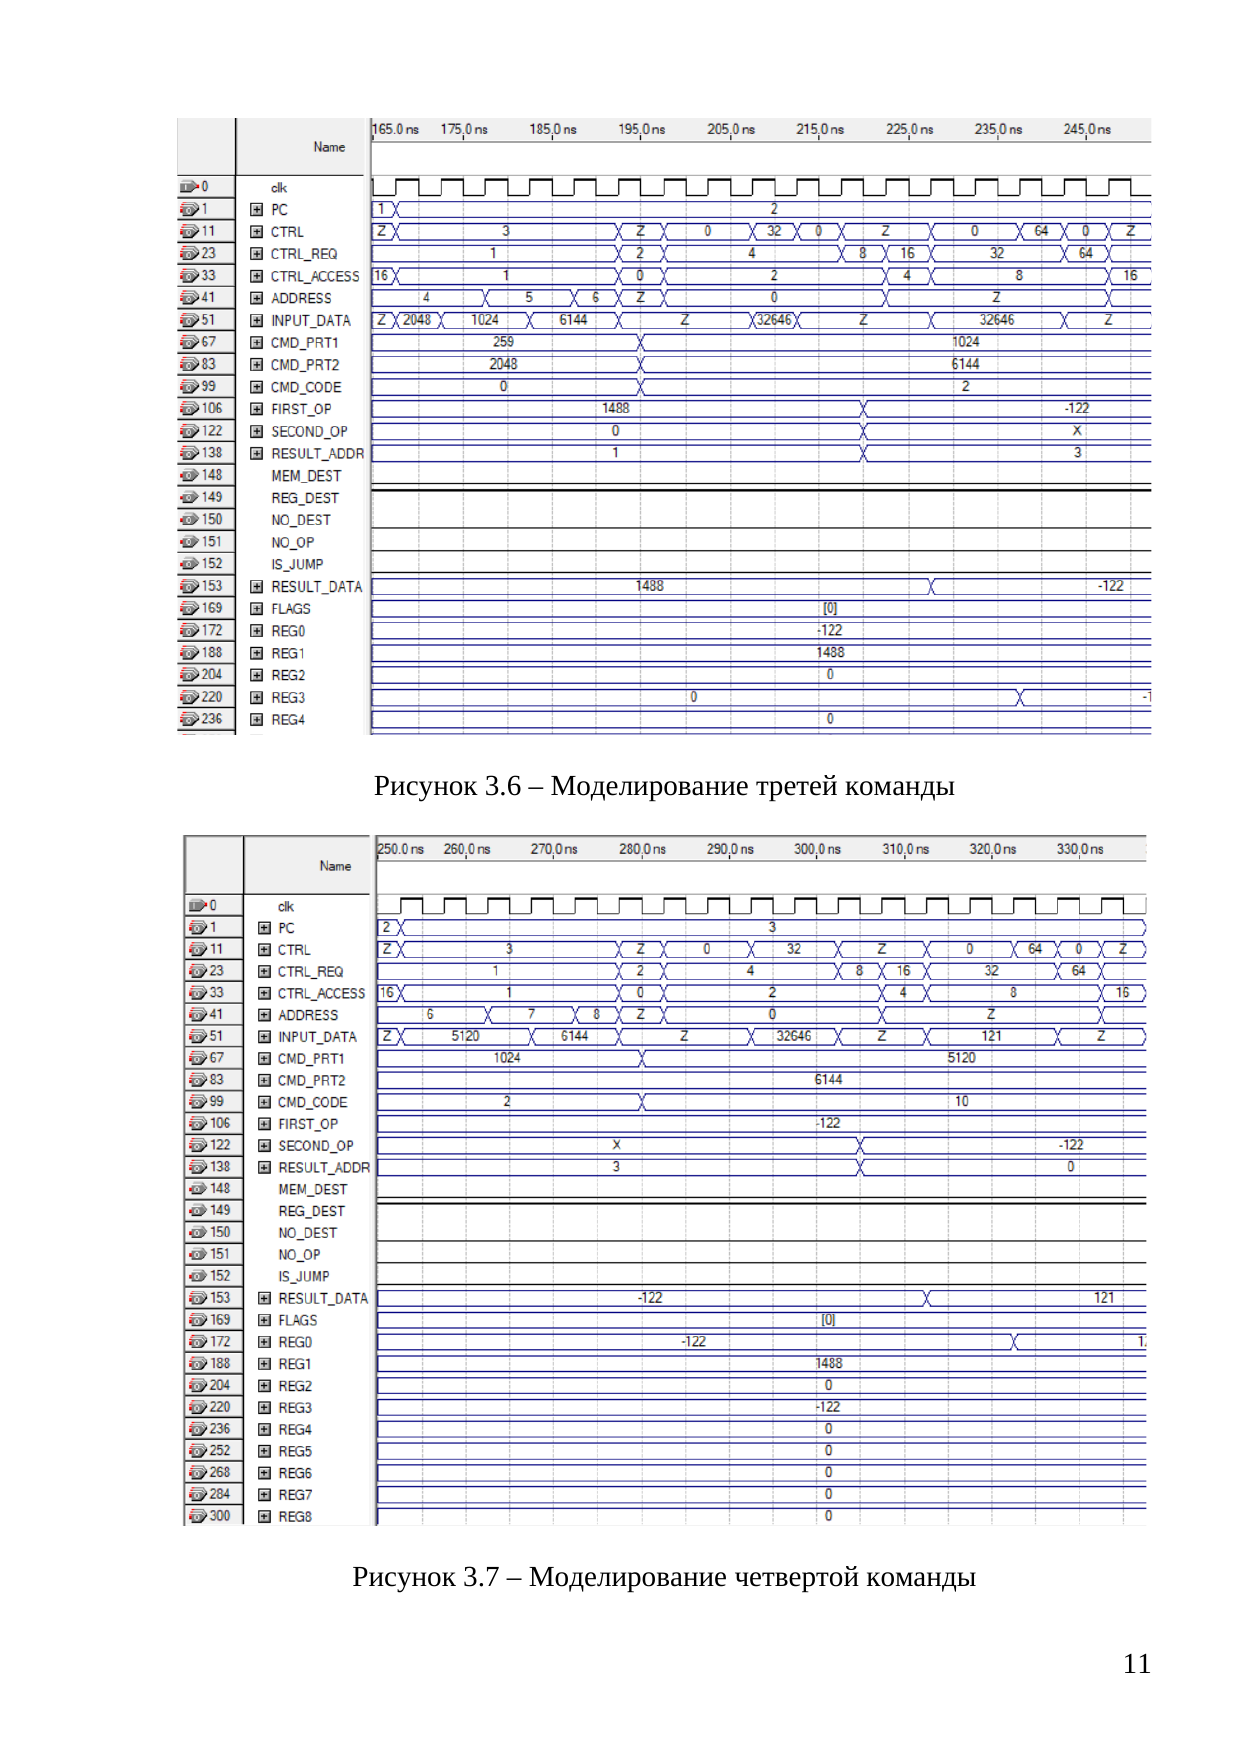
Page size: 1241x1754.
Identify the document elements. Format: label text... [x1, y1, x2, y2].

picture [182, 835, 1147, 1526]
text Рисунок 3.7 – Моделирование четвертой команды [177, 1559, 1152, 1593]
text Рисунок 3.6 – Моделирование третей команды [177, 768, 1152, 802]
picture [177, 118, 1152, 735]
